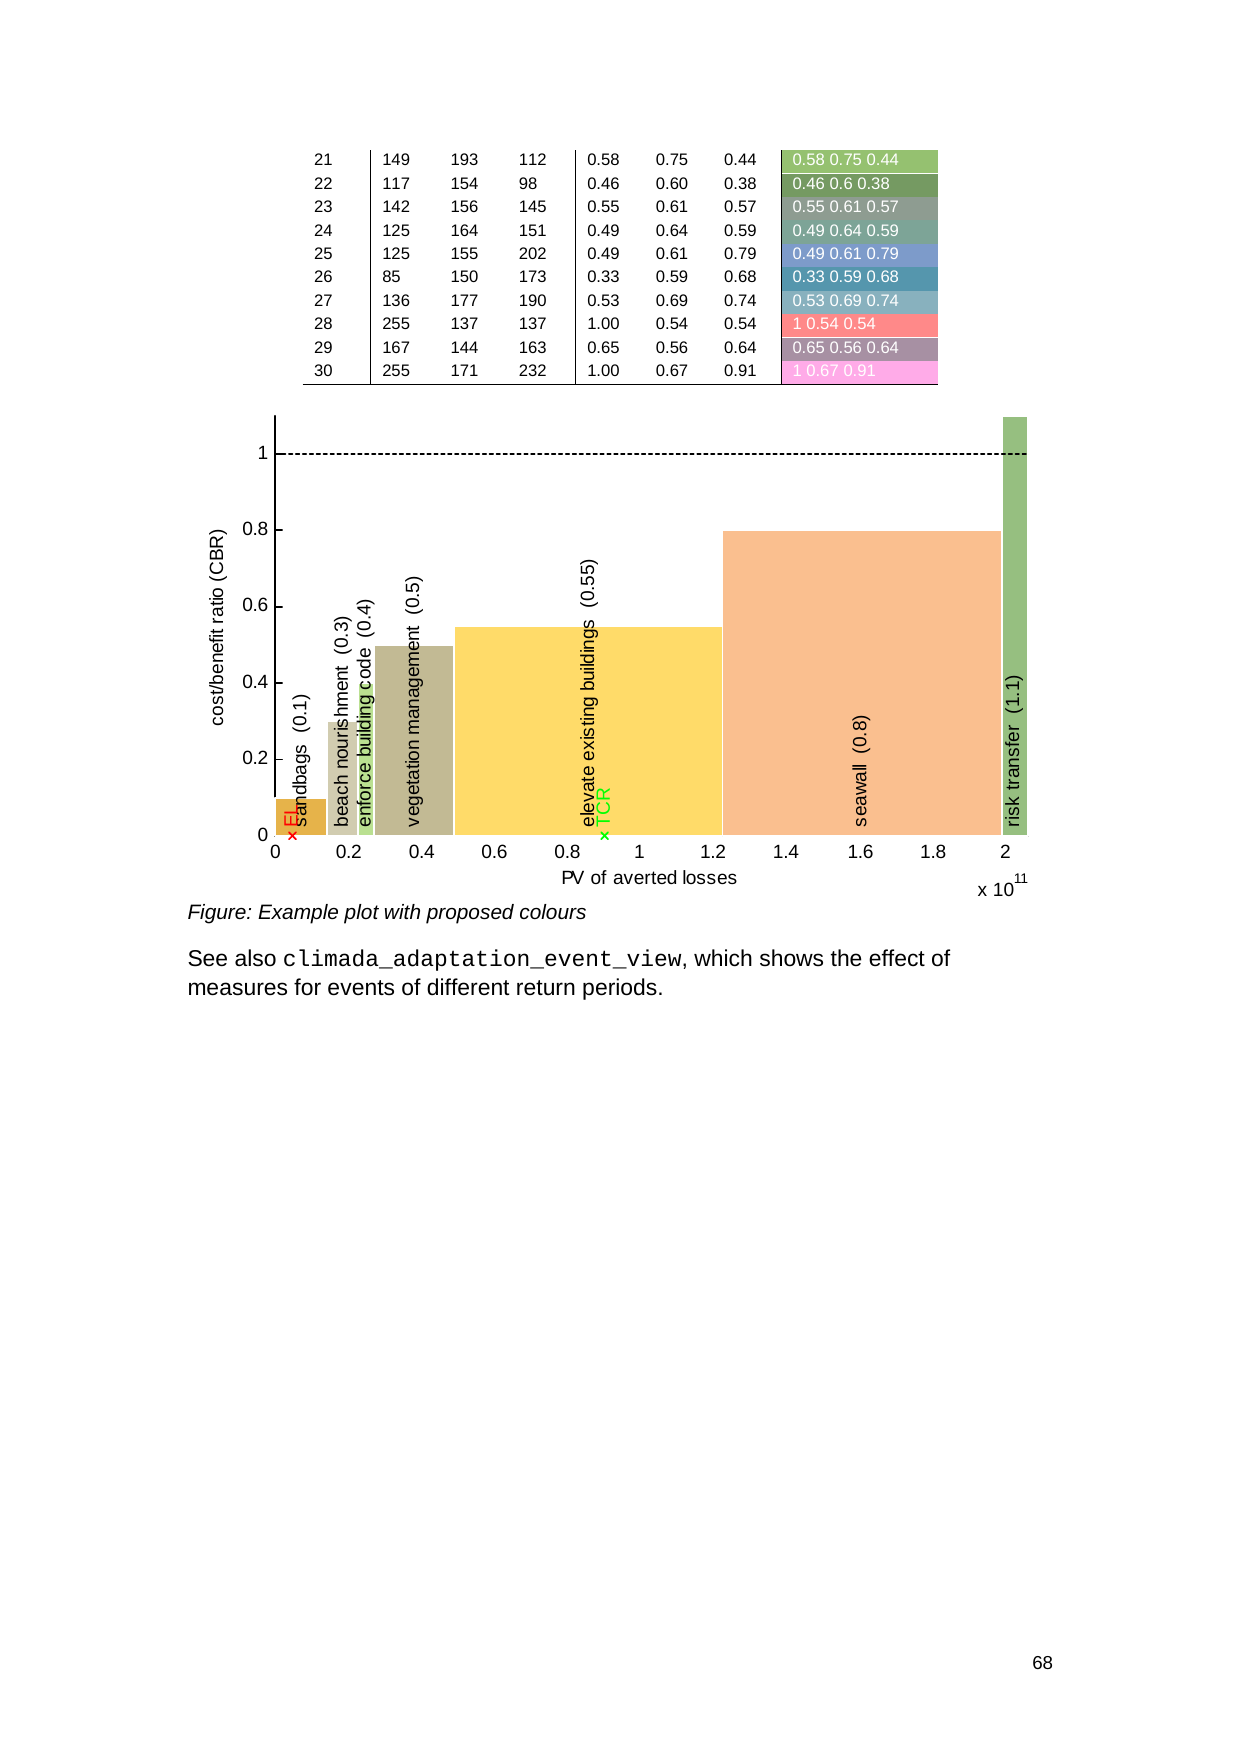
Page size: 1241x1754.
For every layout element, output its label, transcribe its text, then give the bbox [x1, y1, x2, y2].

table_cell 193 [439, 150, 507, 173]
table_cell 255 [371, 314, 439, 337]
table_cell 1 0.67 0.91 [782, 361, 938, 384]
text See also climada_adaptation_event_view, which shows the effect of measures for events of different return periods. [187, 945, 1053, 1000]
table_cell 125 [371, 220, 439, 244]
table_cell 167 [371, 338, 439, 361]
table_cell 202 [508, 244, 575, 267]
table_cell 154 [439, 174, 507, 197]
table_cell 0.68 [713, 267, 781, 291]
table_cell 112 [508, 150, 575, 173]
table_cell 0.75 [644, 150, 713, 173]
table_cell 0.46 0.6 0.38 [782, 174, 938, 197]
table_cell 232 [508, 361, 575, 384]
table_cell 255 [371, 361, 439, 384]
table_cell 0.64 [644, 220, 713, 244]
table_cell 137 [508, 314, 575, 337]
table_cell 1 0.54 0.54 [782, 314, 938, 337]
table_cell 0.44 [713, 150, 781, 173]
table_cell 190 [508, 291, 575, 314]
table_cell 0.46 [576, 174, 644, 197]
table_cell 0.61 [644, 197, 713, 220]
table_cell 0.65 0.56 0.64 [782, 338, 938, 361]
table_cell 164 [439, 220, 507, 244]
table_cell 85 [371, 267, 439, 291]
table_cell 0.59 [644, 267, 713, 291]
table_cell 156 [439, 197, 507, 220]
table_cell 0.38 [713, 174, 781, 197]
table_cell 1.00 [576, 314, 644, 337]
table_cell 0.49 0.61 0.79 [782, 244, 938, 267]
table_cell 29 [303, 338, 370, 361]
table_cell 0.49 [576, 244, 644, 267]
table_cell 30 [303, 361, 370, 384]
table_cell 145 [508, 197, 575, 220]
table_cell 27 [303, 291, 370, 314]
table_cell 24 [303, 220, 370, 244]
table_cell 0.79 [713, 244, 781, 267]
table_cell 0.33 0.59 0.68 [782, 267, 938, 291]
table_cell 163 [508, 338, 575, 361]
table_cell 0.56 [644, 338, 713, 361]
table_cell 0.57 [713, 197, 781, 220]
table_cell 0.33 [576, 267, 644, 291]
table_cell 137 [439, 314, 507, 337]
table_cell 23 [303, 197, 370, 220]
text Figure: Example plot with proposed colours [187, 900, 1053, 924]
table_cell 0.54 [644, 314, 713, 337]
table_cell 144 [439, 338, 507, 361]
table_cell 0.58 [576, 150, 644, 173]
table_cell 149 [371, 150, 439, 173]
table_cell 0.55 0.61 0.57 [782, 197, 938, 220]
table_cell 150 [439, 267, 507, 291]
table_cell 0.67 [644, 361, 713, 384]
table_cell 0.60 [644, 174, 713, 197]
table_cell 0.74 [713, 291, 781, 314]
table_cell 0.54 [713, 314, 781, 337]
table_cell 1.00 [576, 361, 644, 384]
table_cell 0.53 [576, 291, 644, 314]
table_cell 0.91 [713, 361, 781, 384]
table_cell 0.58 0.75 0.44 [782, 150, 938, 173]
table_cell 25 [303, 244, 370, 267]
table_cell 98 [508, 174, 575, 197]
table_cell 173 [508, 267, 575, 291]
table_cell 0.59 [713, 220, 781, 244]
table_cell 0.49 0.64 0.59 [782, 220, 938, 244]
table_cell 0.53 0.69 0.74 [782, 291, 938, 314]
table_cell 136 [371, 291, 439, 314]
table_cell 171 [439, 361, 507, 384]
table_cell 0.61 [644, 244, 713, 267]
table_cell 28 [303, 314, 370, 337]
table_cell 125 [371, 244, 439, 267]
table_cell 21 [303, 150, 370, 173]
table_cell 151 [508, 220, 575, 244]
table_cell 0.65 [576, 338, 644, 361]
table_cell 0.64 [713, 338, 781, 361]
table_cell 177 [439, 291, 507, 314]
table_cell 142 [371, 197, 439, 220]
table_cell 0.49 [576, 220, 644, 244]
table_cell 0.55 [576, 197, 644, 220]
table_cell 155 [439, 244, 507, 267]
table_cell 0.69 [644, 291, 713, 314]
table_cell 117 [371, 174, 439, 197]
table_cell 26 [303, 267, 370, 291]
table_cell 22 [303, 174, 370, 197]
